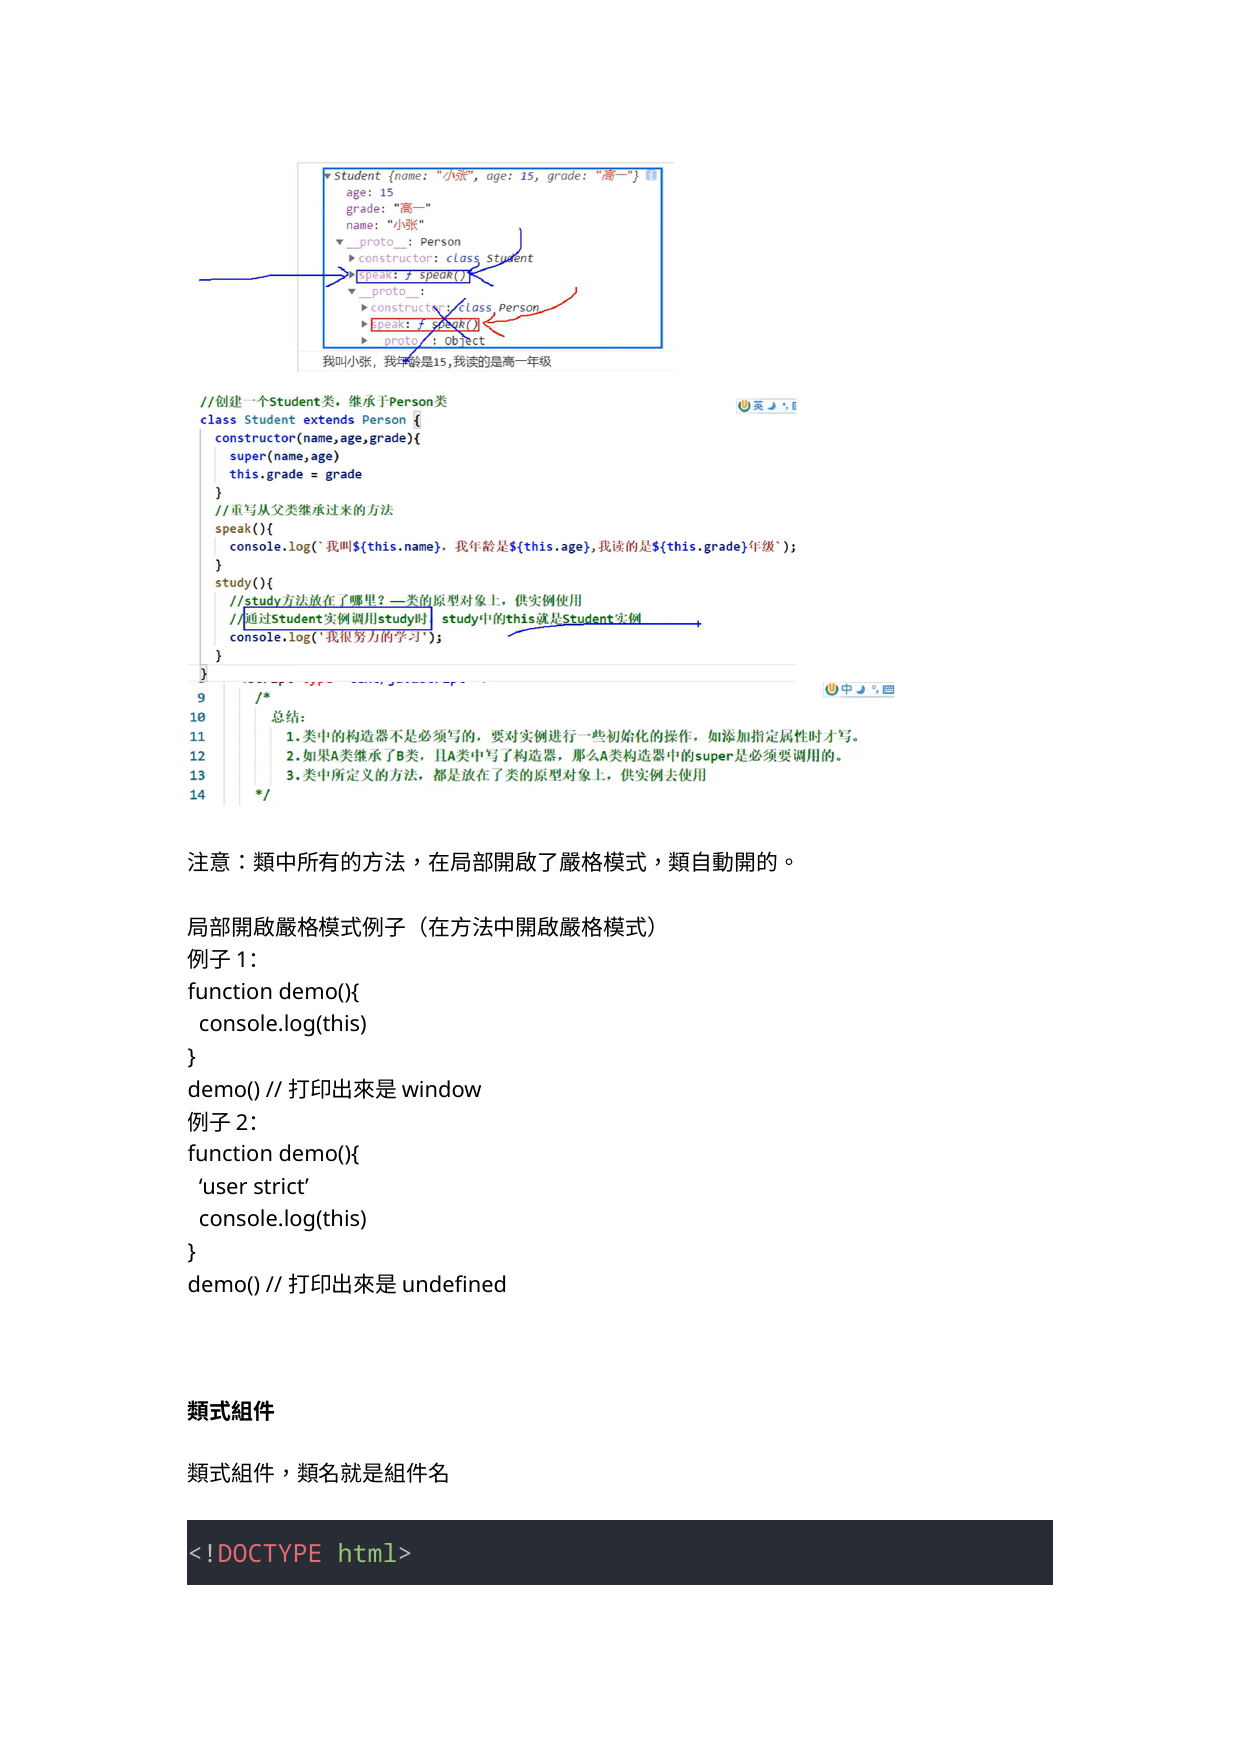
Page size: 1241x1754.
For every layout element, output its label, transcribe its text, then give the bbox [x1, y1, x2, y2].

text function demo(){ [187, 1137, 1053, 1169]
text console.log(this) [187, 1007, 1053, 1039]
text <!DOCTYPE html> [187, 1520, 1053, 1585]
text } [187, 1234, 1053, 1267]
text demo() // 打印出來是window [187, 1072, 1053, 1104]
text function demo(){ [187, 974, 1053, 1007]
text 局部開啟嚴格模式例子（在方法中開啟嚴格模式） [187, 909, 1053, 942]
text 例子2： [187, 1104, 1053, 1137]
text demo() // 打印出來是undefined [187, 1267, 1053, 1299]
text ‘user strict’ [187, 1169, 1053, 1202]
text } [187, 1039, 1053, 1072]
text 類式組件，類名就是組件名 [187, 1455, 1053, 1488]
text 例子1： [187, 942, 1053, 974]
picture [187, 389, 895, 806]
text 注意：類中所有的方法，在局部開啟了嚴格模式，類自動開的。 [187, 844, 1053, 877]
picture [187, 162, 674, 372]
subtitle 類式組件 [187, 1394, 1053, 1426]
text console.log(this) [187, 1202, 1053, 1234]
